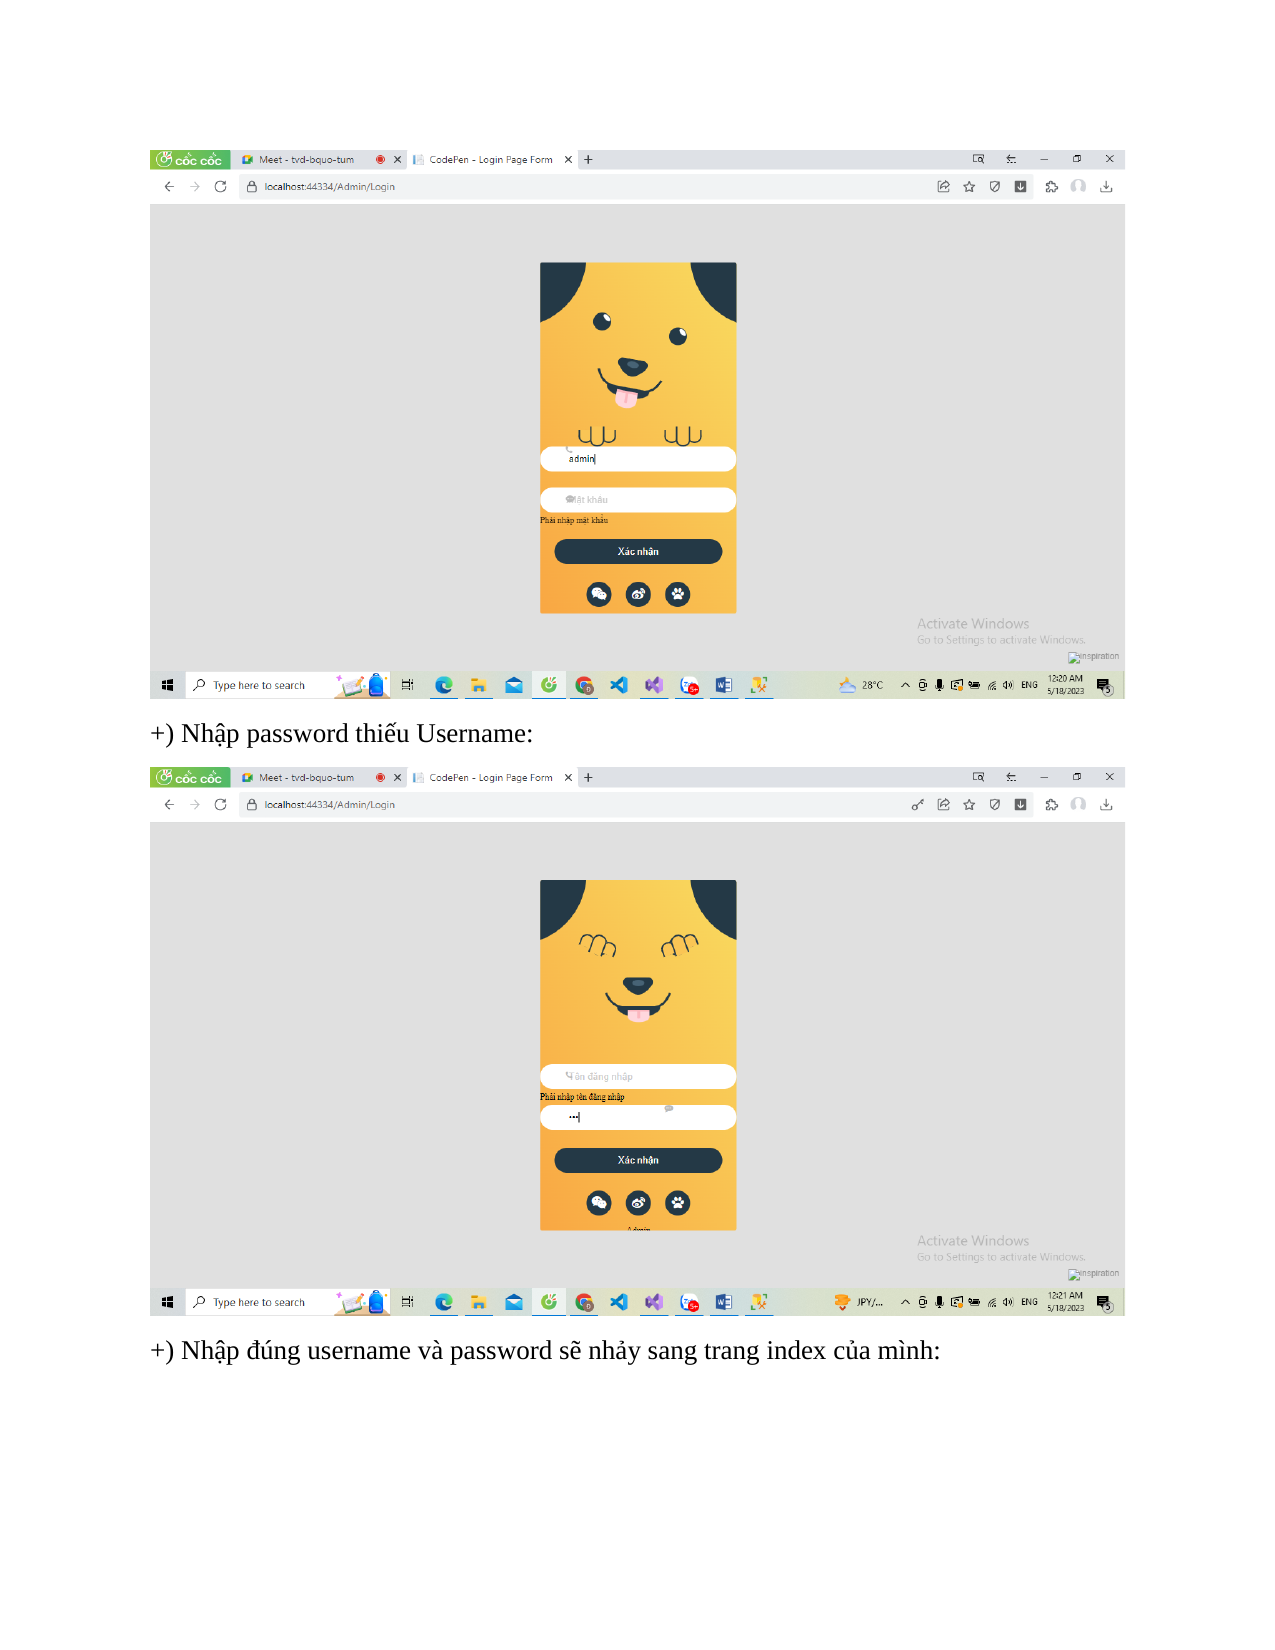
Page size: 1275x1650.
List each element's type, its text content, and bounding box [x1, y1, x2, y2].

text +) Nhập password thiếu Username: [150, 717, 1125, 748]
picture [150, 767, 1125, 1316]
picture [150, 150, 1125, 699]
text +) Nhập đúng username và password sẽ nhảy sang trang index của mình: [150, 1334, 1125, 1365]
